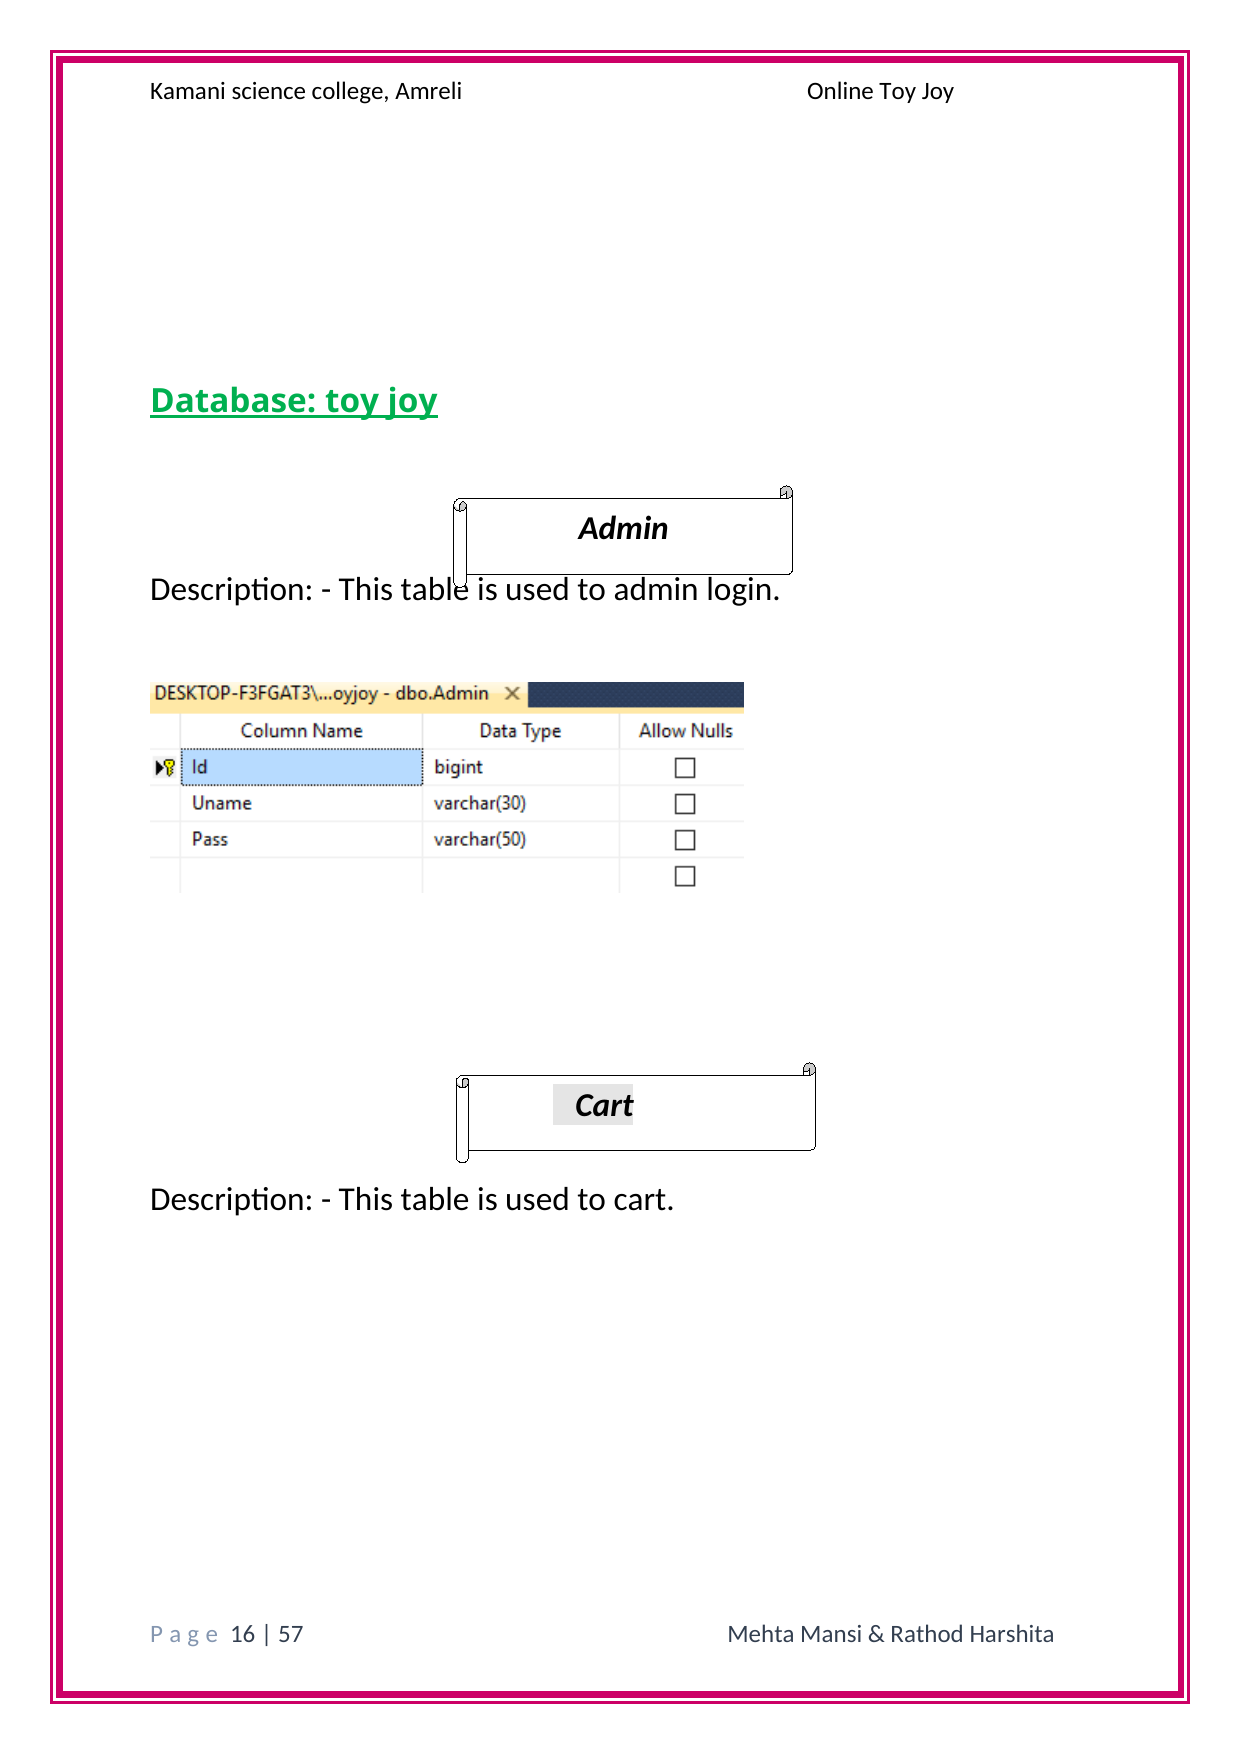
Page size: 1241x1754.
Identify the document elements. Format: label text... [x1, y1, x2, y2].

text Database: toy joy [150, 377, 1090, 422]
picture [150, 682, 744, 893]
text Description: - This table is used to cart. [150, 1178, 1090, 1219]
text Description: - This table is used to admin login. [150, 567, 1090, 608]
